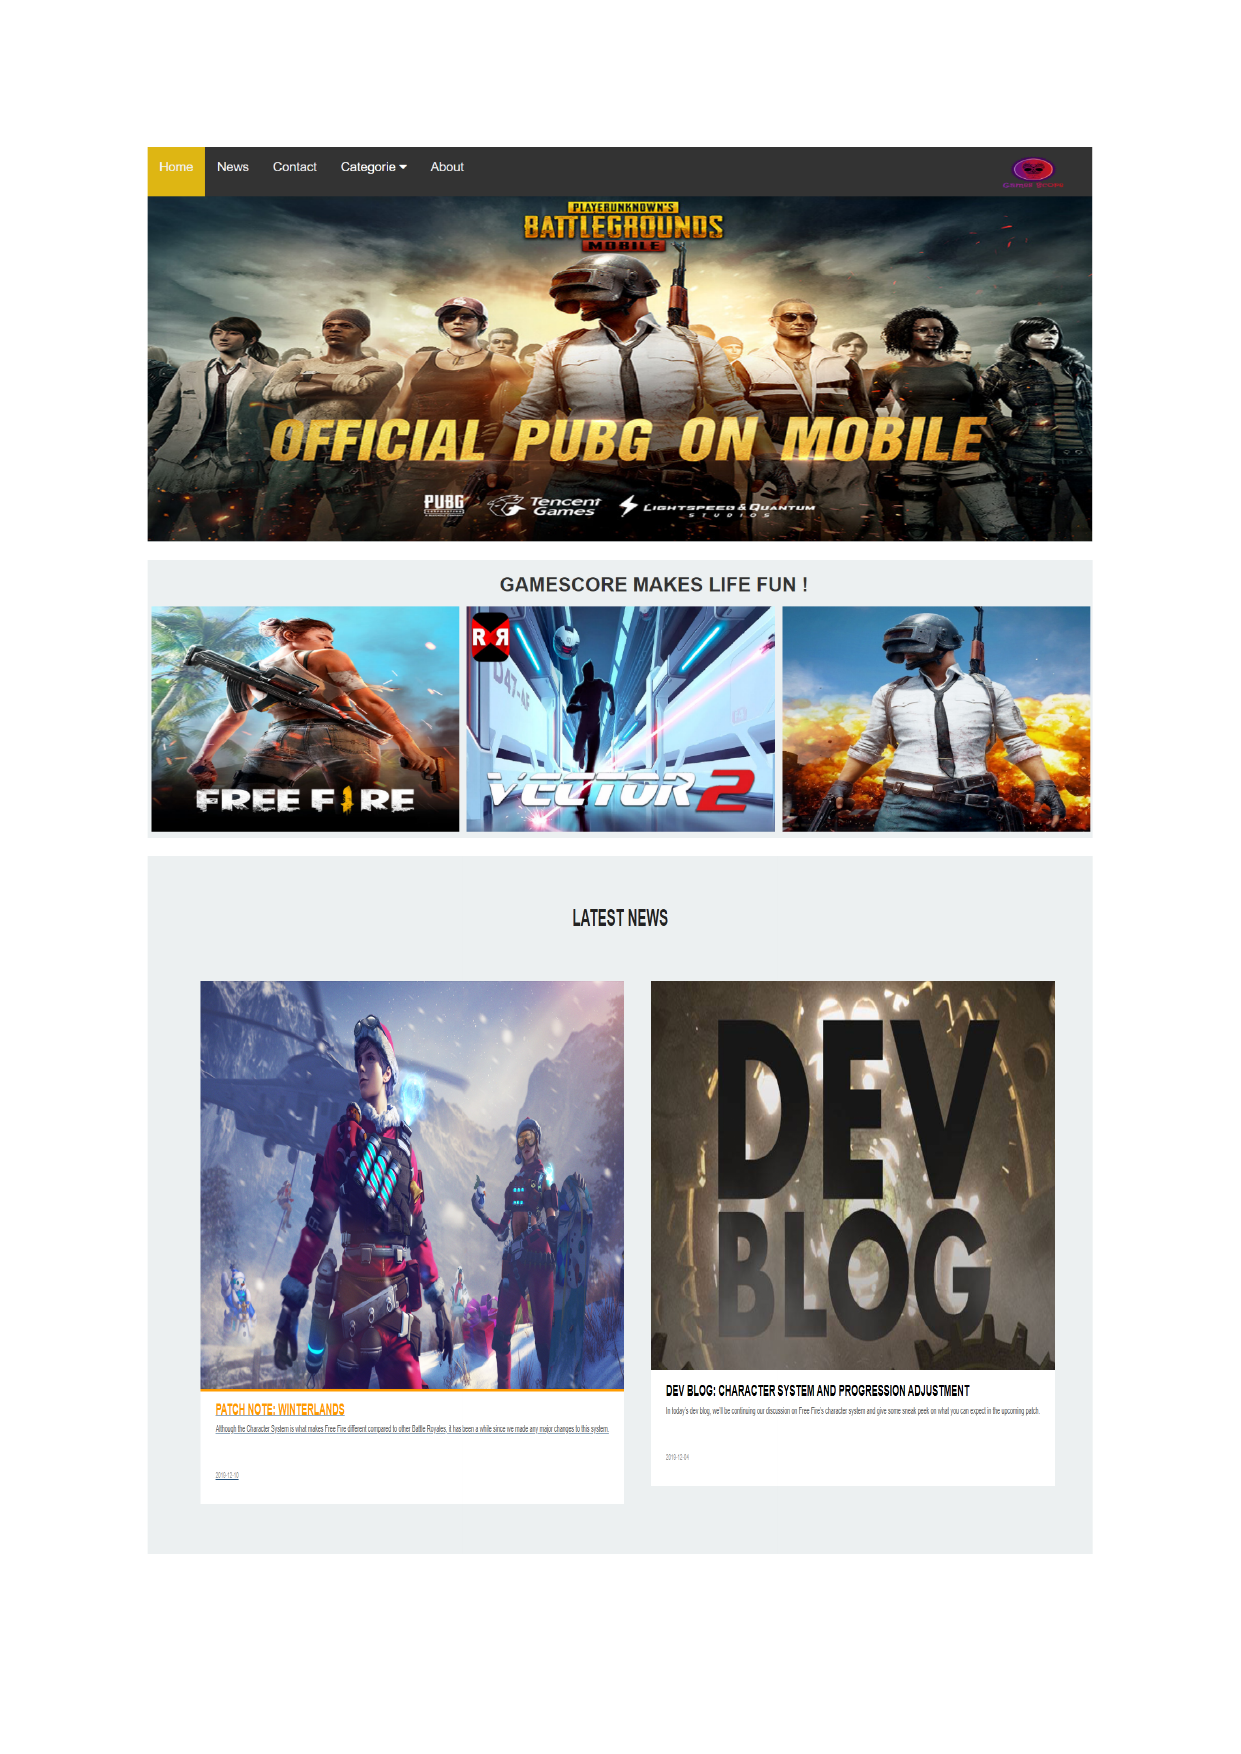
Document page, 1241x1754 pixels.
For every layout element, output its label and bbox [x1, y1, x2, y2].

picture [147, 147, 1093, 542]
picture [147, 856, 1093, 1554]
picture [147, 560, 1093, 838]
